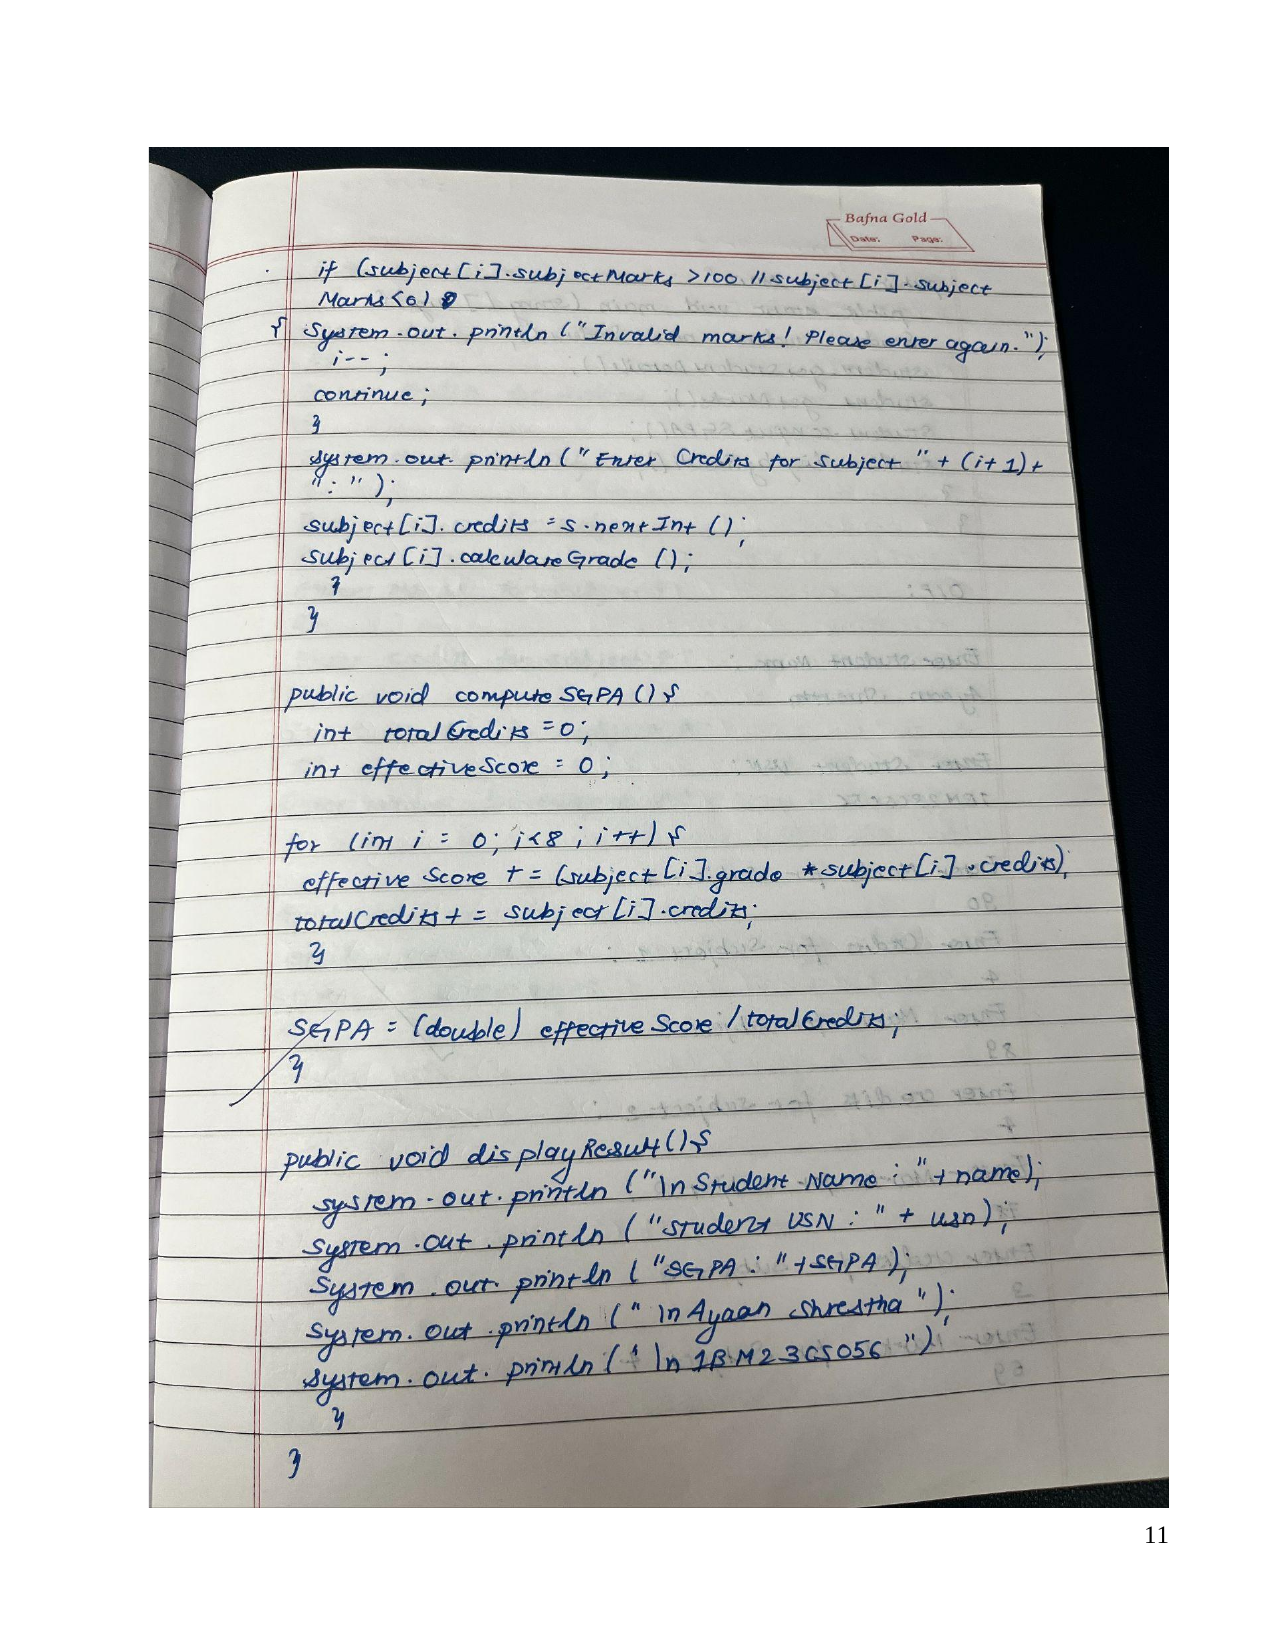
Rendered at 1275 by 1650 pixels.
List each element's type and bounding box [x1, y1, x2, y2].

picture [148, 147, 1169, 1508]
